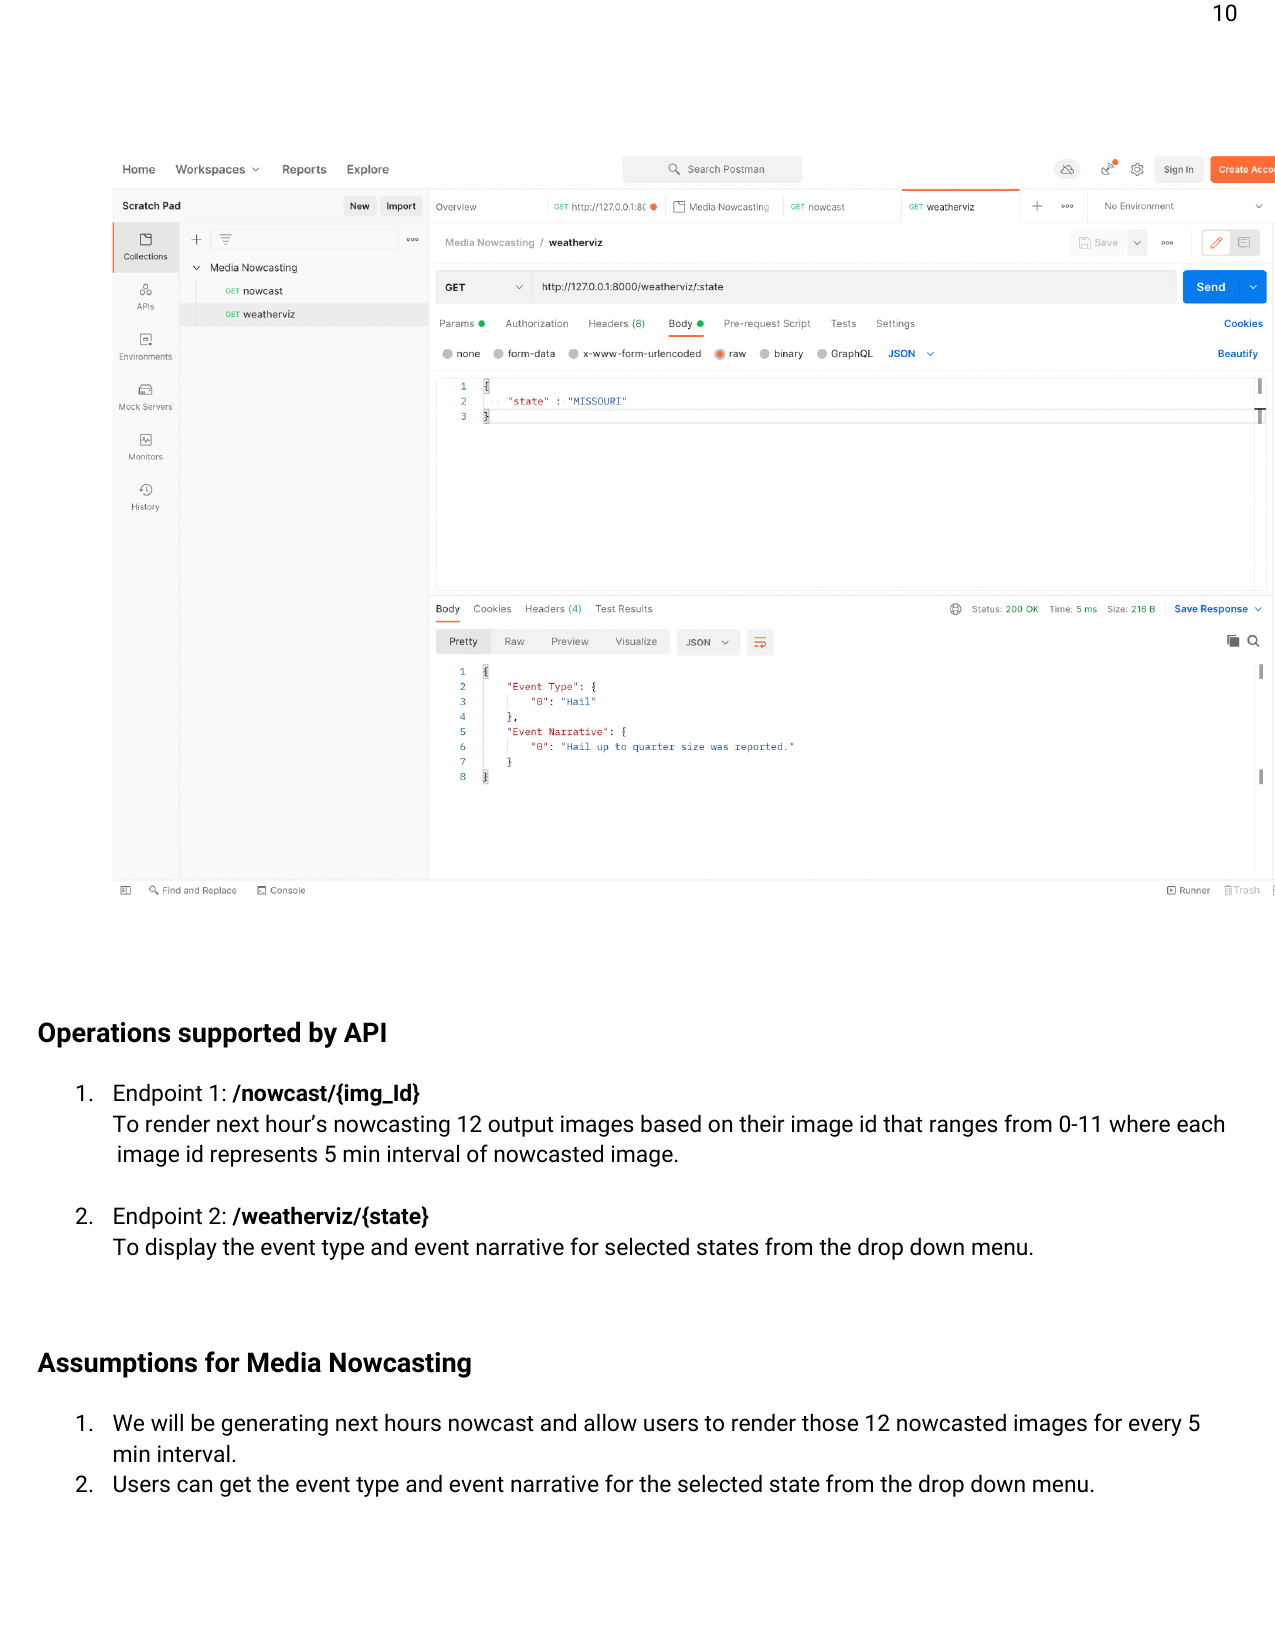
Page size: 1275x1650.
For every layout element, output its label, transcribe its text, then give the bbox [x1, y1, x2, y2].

list Endpoint 1: /nowcast/{img_Id} [75, 1080, 1237, 1107]
text To render next hour’s nowcasting 12 output images based on their image id that ranges from 0-11 where each [37, 1111, 1237, 1138]
text To display the event type and event narrative for selected states from the drop down menu. [37, 1234, 1237, 1261]
subtitle Assumptions for Media Nowcasting [37, 1347, 1237, 1379]
list We will be generating next hours nowcast and allow users to render those 12 nowcasted images for every 5 min interval. [75, 1410, 1237, 1468]
text image id represents 5 min interval of nowcasted image. [37, 1142, 1237, 1168]
list Endpoint 2: /weatherviz/{state} [75, 1203, 1237, 1230]
list Users can get the event type and event narrative for the selected state from the drop down menu. [75, 1472, 1237, 1498]
subtitle Operations supported by API [37, 1017, 1237, 1049]
picture [112, 150, 1275, 900]
